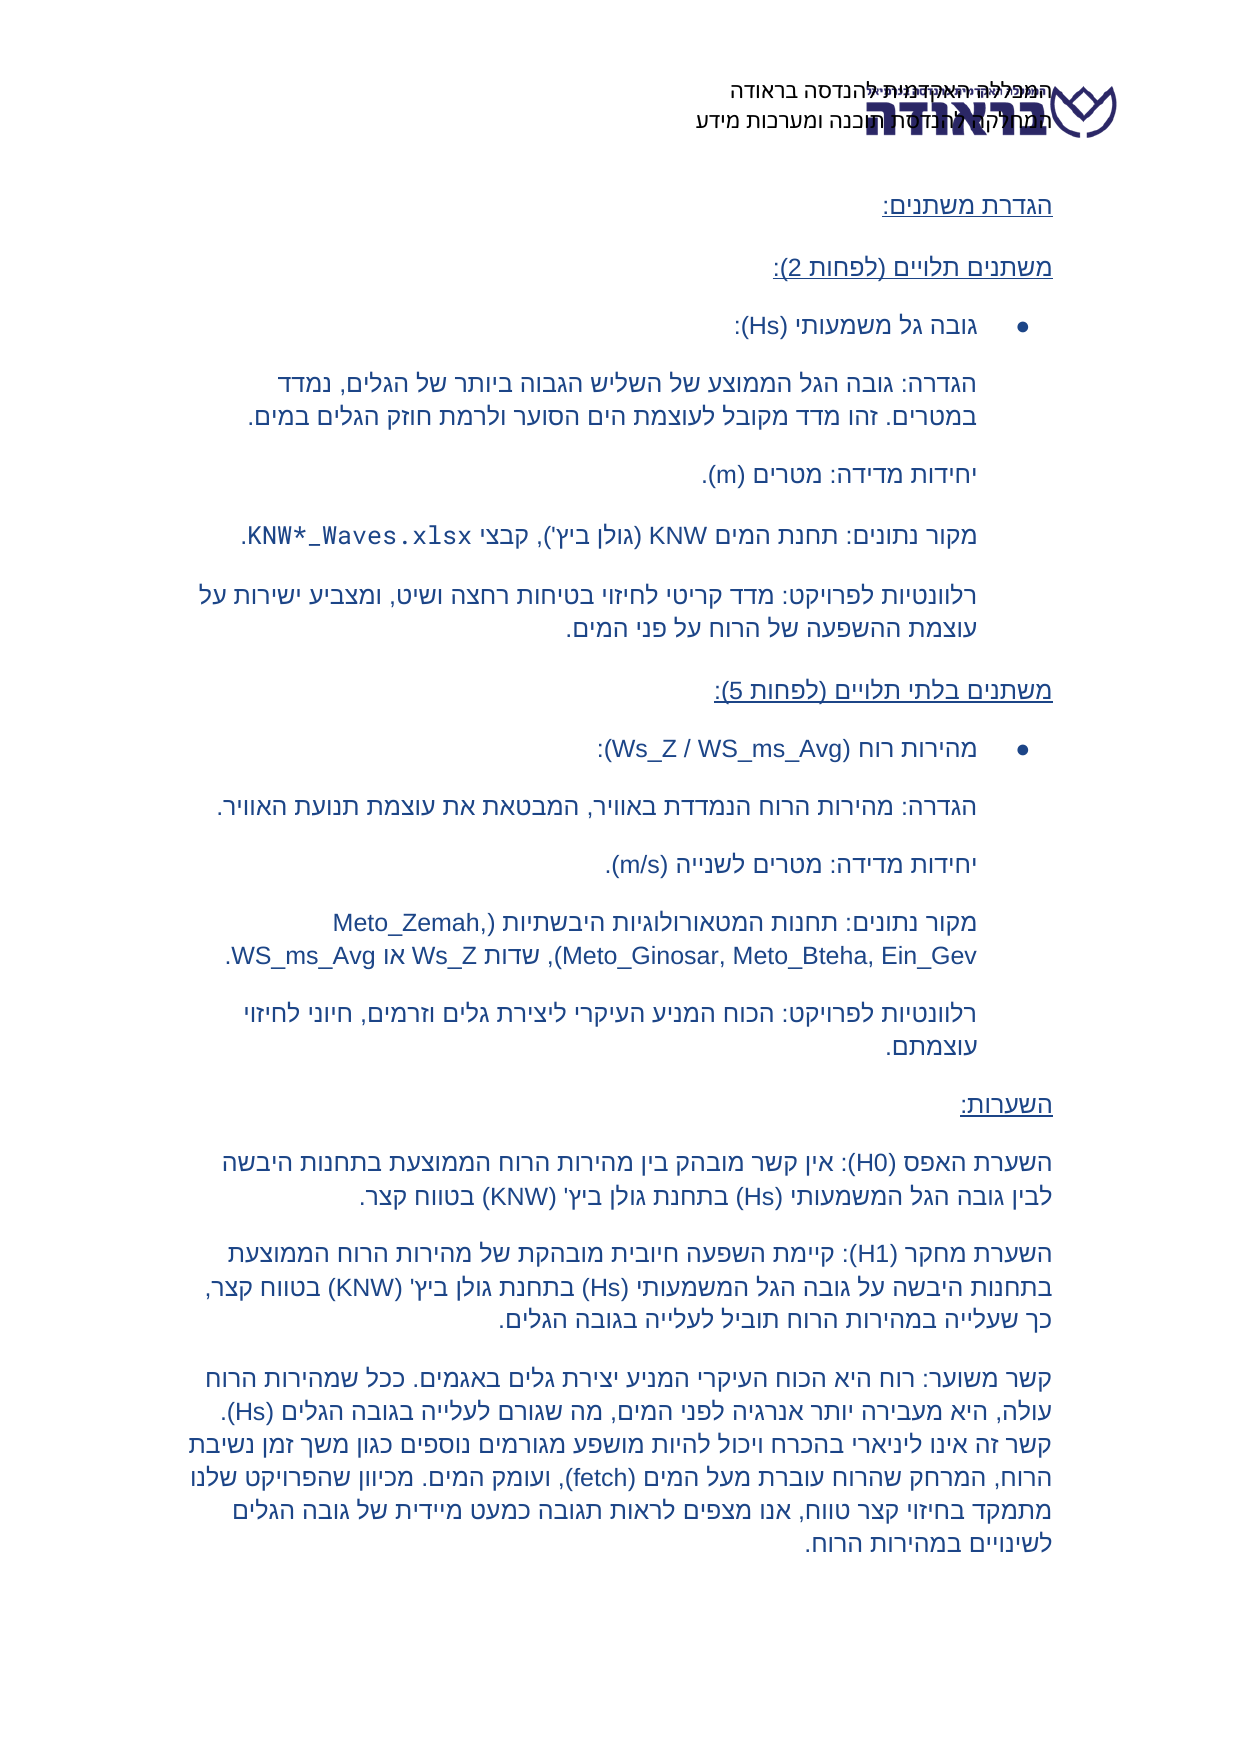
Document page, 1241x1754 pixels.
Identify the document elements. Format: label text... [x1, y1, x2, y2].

text השערות: [187, 1090, 1086, 1119]
text קשר משוער: רוח היא הכוח העיקרי המניע יצירת גלים באגמים. ככל שמהירות הרוח עולה, היא מעבירה יותר אנרגיה לפני המים, מה שגורם לעלייה בגובה הגלים (Hs). קשר זה אינו ליניארי בהכרח ויכול להיות מושפע מגורמים נוספים כגון משך זמן נשיבת הרוח, המרחק שהרוח עוברת מעל המים (fetch), ועומק המים. מכיוון שהפרויקט שלנו מתמקד בחיזוי קצר טווח, אנו מצפים לראות תגובה כמעט מיידית של גובה הגלים לשינויים במהירות הרוח. [187, 1363, 1053, 1557]
text מקור נתונים: תחנת המים KNW (גולן ביץ'), קבצי KNW*_Waves.xlsx. [187, 518, 1011, 551]
text יחידות מדידה: מטרים (m). [187, 460, 1011, 489]
text הגדרה: גובה הגל הממוצע של השליש הגבוה ביותר של הגלים, נמדד במטרים. זהו מדד מקובל לעוצמת הים הסוער ולרמת חוזק הגלים במים. [187, 369, 1011, 431]
text השערת האפס (H0): אין קשר מובהק בין מהירות הרוח הממוצעת בתחנות היבשה לבין גובה הגל המשמעותי (Hs) בתחנת גולן ביץ' (KNW) בטווח קצר. [187, 1148, 1053, 1210]
subtitle הגדרת משתנים: [187, 191, 1053, 219]
text הגדרה: מהירות הרוח הנמדדת באוויר, המבטאת את עוצמת תנועת האוויר. [187, 792, 1011, 821]
text יחידות מדידה: מטרים לשנייה (m/s). [187, 850, 1011, 879]
text רלוונטיות לפרויקט: מדד קריטי לחיזוי בטיחות רחצה ושיט, ומצביע ישירות על עוצמת ההשפעה של הרוח על פני המים. [187, 581, 1011, 643]
list מהירות רוח (Ws_Z / WS_ms_Avg): [187, 734, 1048, 763]
picture [858, 79, 1123, 143]
subtitle משתנים תלויים (לפחות 2): [187, 253, 1053, 282]
text רלוונטיות לפרויקט: הכוח המניע העיקרי ליצירת גלים וזרמים, חיוני לחיזוי עוצמתם. [187, 999, 1011, 1061]
subtitle משתנים בלתי תלויים (לפחות 5): [187, 676, 1086, 705]
text מקור נתונים: תחנות המטאורולוגיות היבשתיות (Meto_Zemah, Meto_Ginosar, Meto_Bteha, Ein_Gev), שדות Ws_Z או WS_ms_Avg. [187, 908, 1011, 970]
text השערת מחקר (H1): קיימת השפעה חיובית מובהקת של מהירות הרוח הממוצעת בתחנות היבשה על גובה הגל המשמעותי (Hs) בתחנת גולן ביץ' (KNW) בטווח קצר, כך שעלייה במהירות הרוח תוביל לעלייה בגובה הגלים. [187, 1239, 1053, 1334]
list גובה גל משמעותי (Hs): [187, 311, 1048, 340]
